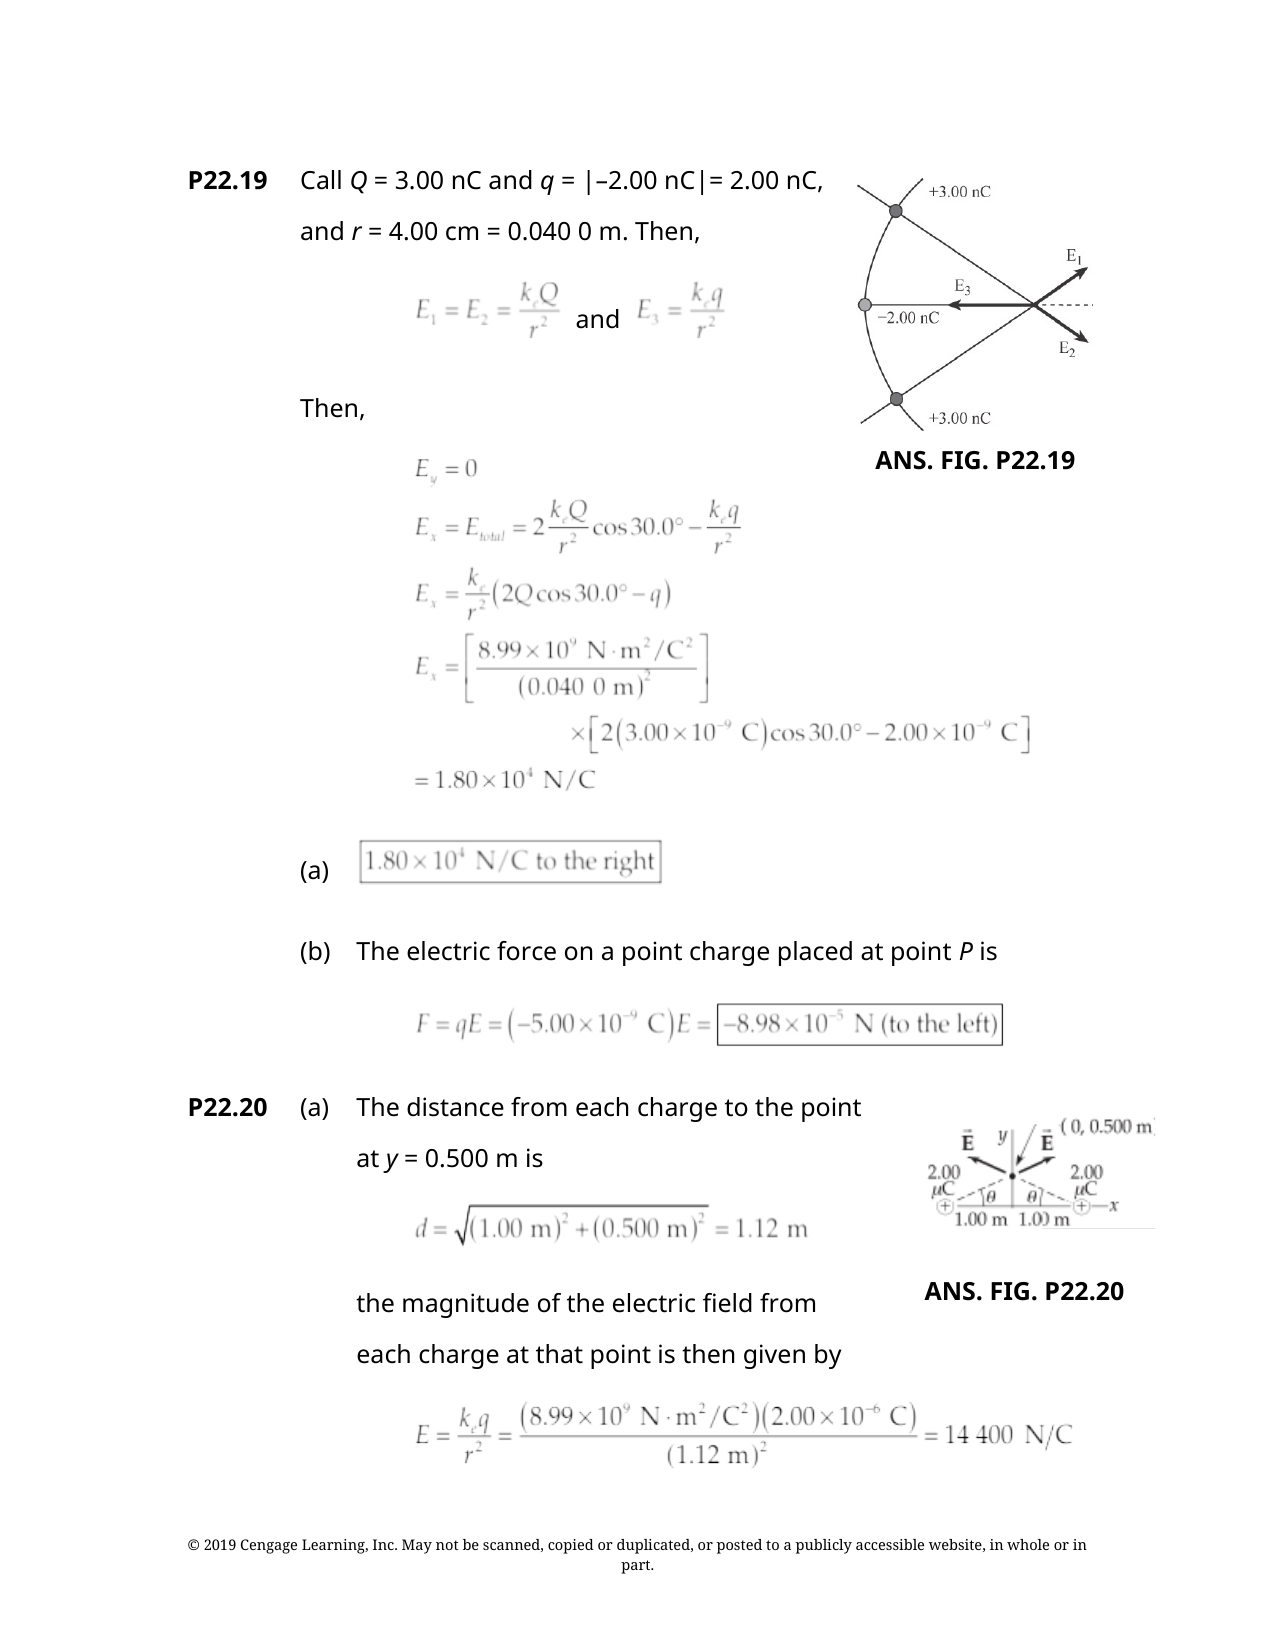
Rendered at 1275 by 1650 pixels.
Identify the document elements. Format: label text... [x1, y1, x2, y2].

text (a) [187, 835, 1087, 904]
text and [187, 277, 857, 361]
text the magnitude of the electric field from each charge at that point is then given by [187, 1285, 1087, 1370]
text Then, [187, 390, 857, 424]
text P22.19 Call Q = 3.00 nC and q = |–2.00 nC|= 2.00 nC, and r = 4.00 cm = 0.040 0 m. Then, [187, 162, 1087, 248]
text (b) The electric force on a point charge placed at point P is [187, 934, 1087, 968]
picture [857, 178, 1093, 431]
text P22.20 (a) The distance from each charge to the point at y = 0.500 m is [187, 1089, 1087, 1175]
